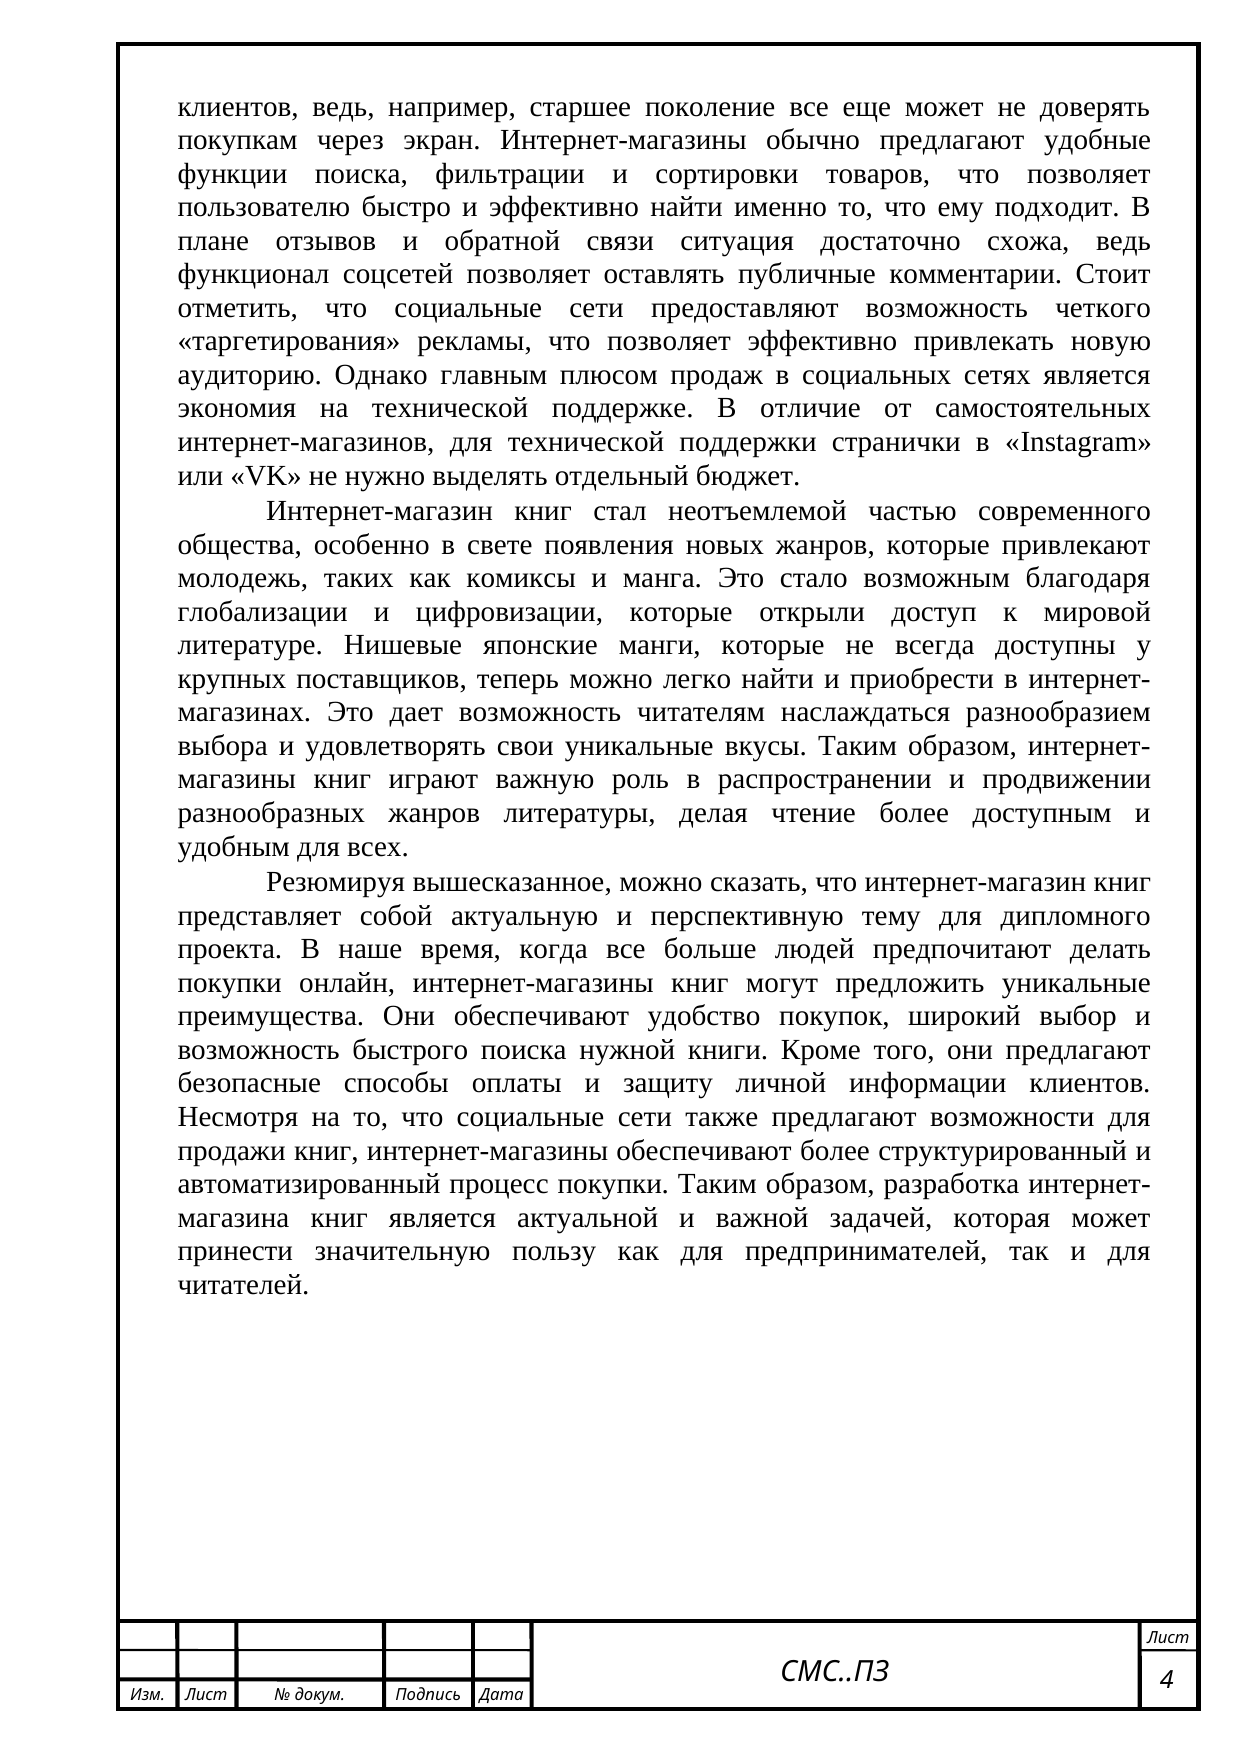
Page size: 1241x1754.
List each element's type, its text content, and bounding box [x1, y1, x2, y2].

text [177, 89, 1152, 491]
text Резюмируя вышесказанное, можно сказать, что интернет-магазин книг представляет собой актуальную и перспективную тему для дипломного проекта. В наше время, когда все больше людей предпочитают делать покупки онлайн, интернет-магазины книг могут предложить уникальные преимущества. Они обеспечивают удобство покупок, широкий выбор и возможность быстрого поиска нужной книги. Кроме того, они предлагают безопасные способы оплаты и защиту личной информации клиентов. Несмотря на то, что социальные сети также предлагают возможности для продажи книг, интернет-магазины обеспечивают более структурированный и автоматизированный процесс покупки. Таким образом, разработка интернет-магазина книг является актуальной и важной задачей, которая может принести значительную пользу как для предпринимателей, так и для читателей. [177, 864, 1152, 1300]
text Интернет-магазин книг стал неотъемлемой частью современного общества, особенно в свете появления новых жанров, которые привлекают молодежь, таких как комиксы и манга. Это стало возможным благодаря глобализации и цифровизации, которые открыли доступ к мировой литературе. Нишевые японские манги, которые не всегда доступны у крупных поставщиков, теперь можно легко найти и приобрести в интернет-магазинах. Это дает возможность читателям наслаждаться разнообразием выбора и удовлетворять свои уникальные вкусы. Таким образом, интернет-магазины книг играют важную роль в распространении и продвижении разнообразных жанров литературы, делая чтение более доступным и удобным для всех. [177, 493, 1152, 862]
